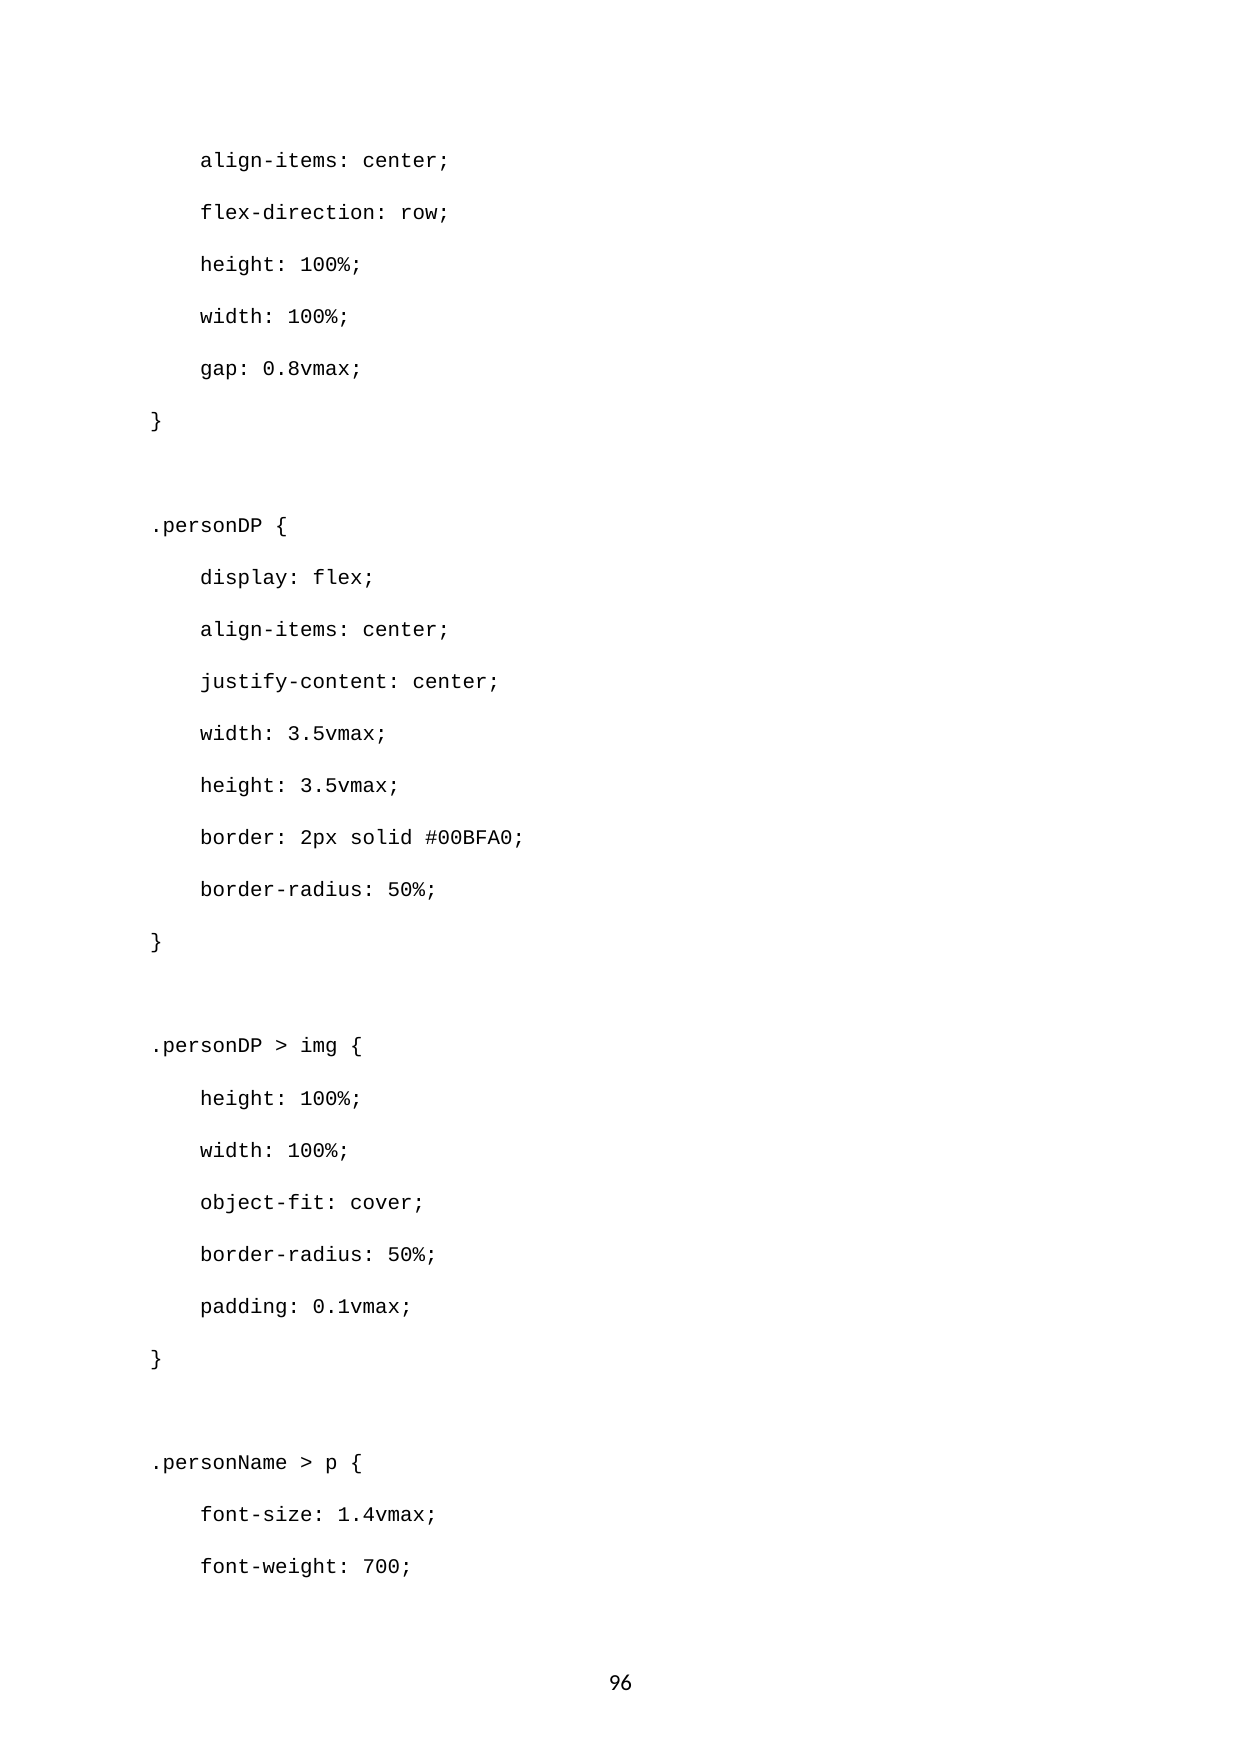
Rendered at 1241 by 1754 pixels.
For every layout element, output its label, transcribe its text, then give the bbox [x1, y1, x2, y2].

text } [150, 1348, 1090, 1372]
text padding: 0.1vmax; [150, 1296, 1090, 1319]
text justify-content: center; [150, 671, 1090, 694]
text border-radius: 50%; [150, 879, 1090, 903]
text } [150, 931, 1090, 955]
text align-items: center; [150, 150, 1090, 174]
text .personDP > img { [150, 1035, 1090, 1059]
text flex-direction: row; [150, 202, 1090, 226]
text .personDP { [150, 514, 1090, 538]
text .personName > p { [150, 1452, 1090, 1476]
text height: 100%; [150, 1087, 1090, 1111]
text border: 2px solid #00BFA0; [150, 827, 1090, 851]
text height: 3.5vmax; [150, 775, 1090, 799]
text height: 100%; [150, 254, 1090, 278]
text font-weight: 700; [150, 1556, 1090, 1580]
text border-radius: 50%; [150, 1244, 1090, 1267]
text align-items: center; [150, 619, 1090, 642]
text font-size: 1.4vmax; [150, 1504, 1090, 1528]
text width: 100%; [150, 1139, 1090, 1163]
text width: 3.5vmax; [150, 723, 1090, 747]
text display: flex; [150, 567, 1090, 590]
text gap: 0.8vmax; [150, 358, 1090, 382]
text object-fit: cover; [150, 1192, 1090, 1215]
text width: 100%; [150, 306, 1090, 330]
text } [150, 410, 1090, 434]
